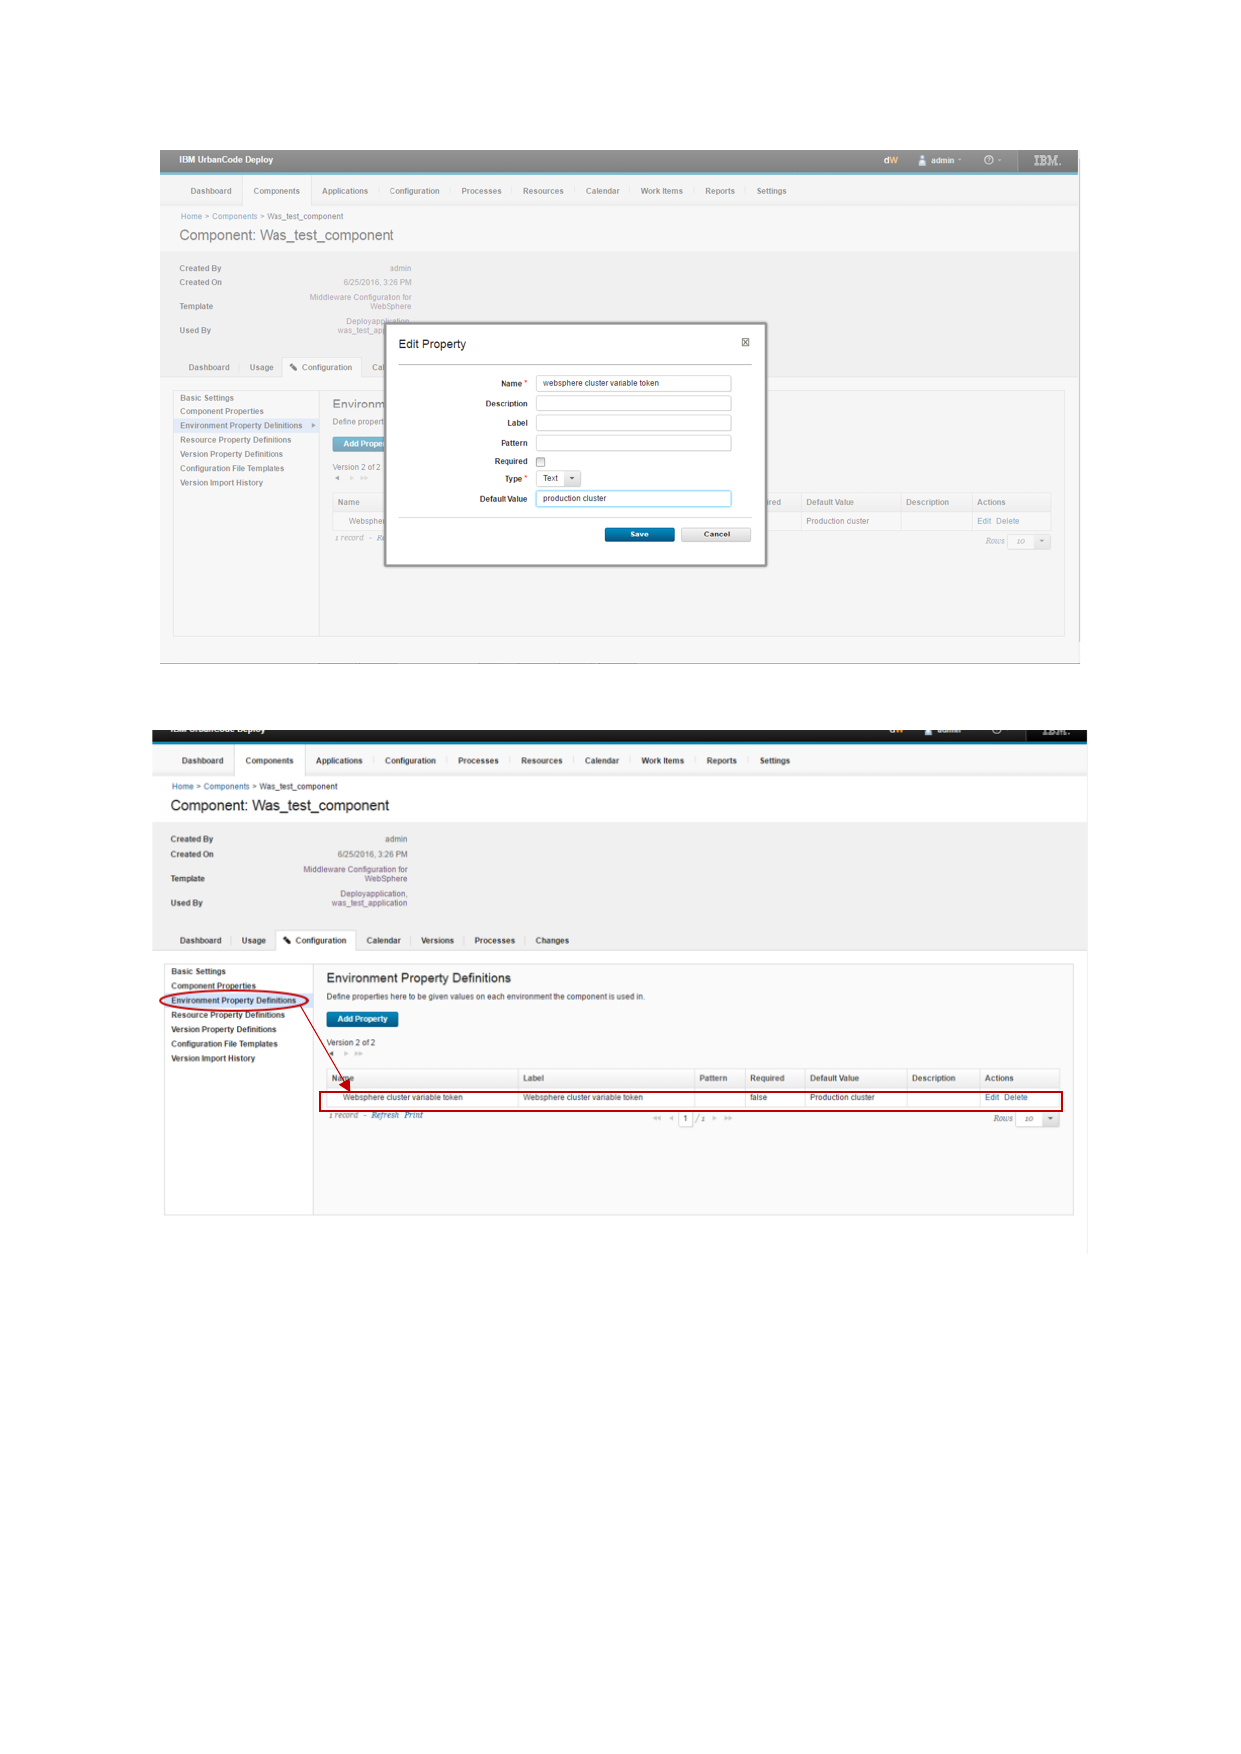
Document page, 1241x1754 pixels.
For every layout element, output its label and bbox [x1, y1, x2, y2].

picture [152, 730, 1088, 1254]
picture [160, 150, 1081, 664]
